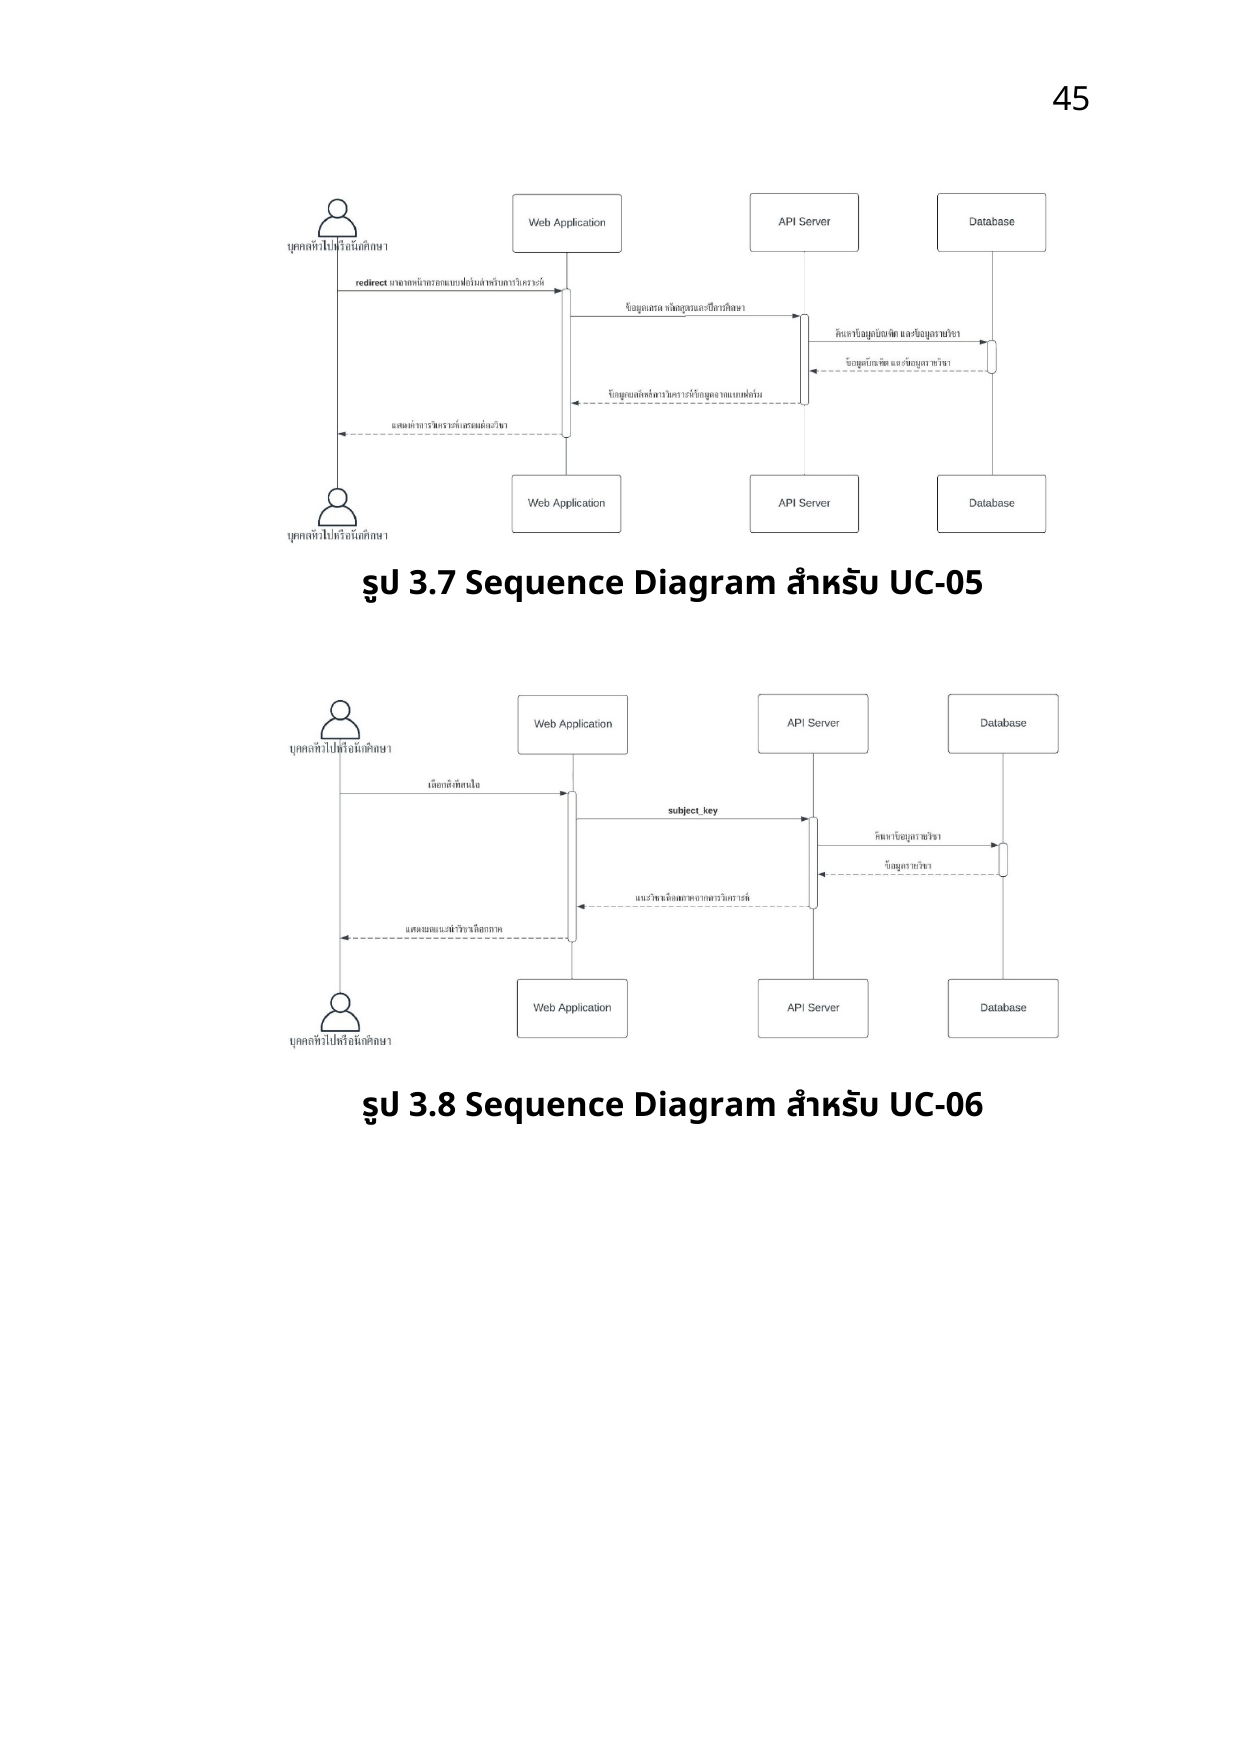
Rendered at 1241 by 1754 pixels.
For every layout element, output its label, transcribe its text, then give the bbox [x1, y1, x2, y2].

text รูป 3.7 Sequence Diagram สำหรับ UC-05 [255, 558, 1090, 609]
picture [267, 674, 1078, 1078]
picture [264, 165, 1082, 555]
text รูป 3.8 Sequence Diagram สำหรับ UC-06 [255, 1081, 1090, 1132]
